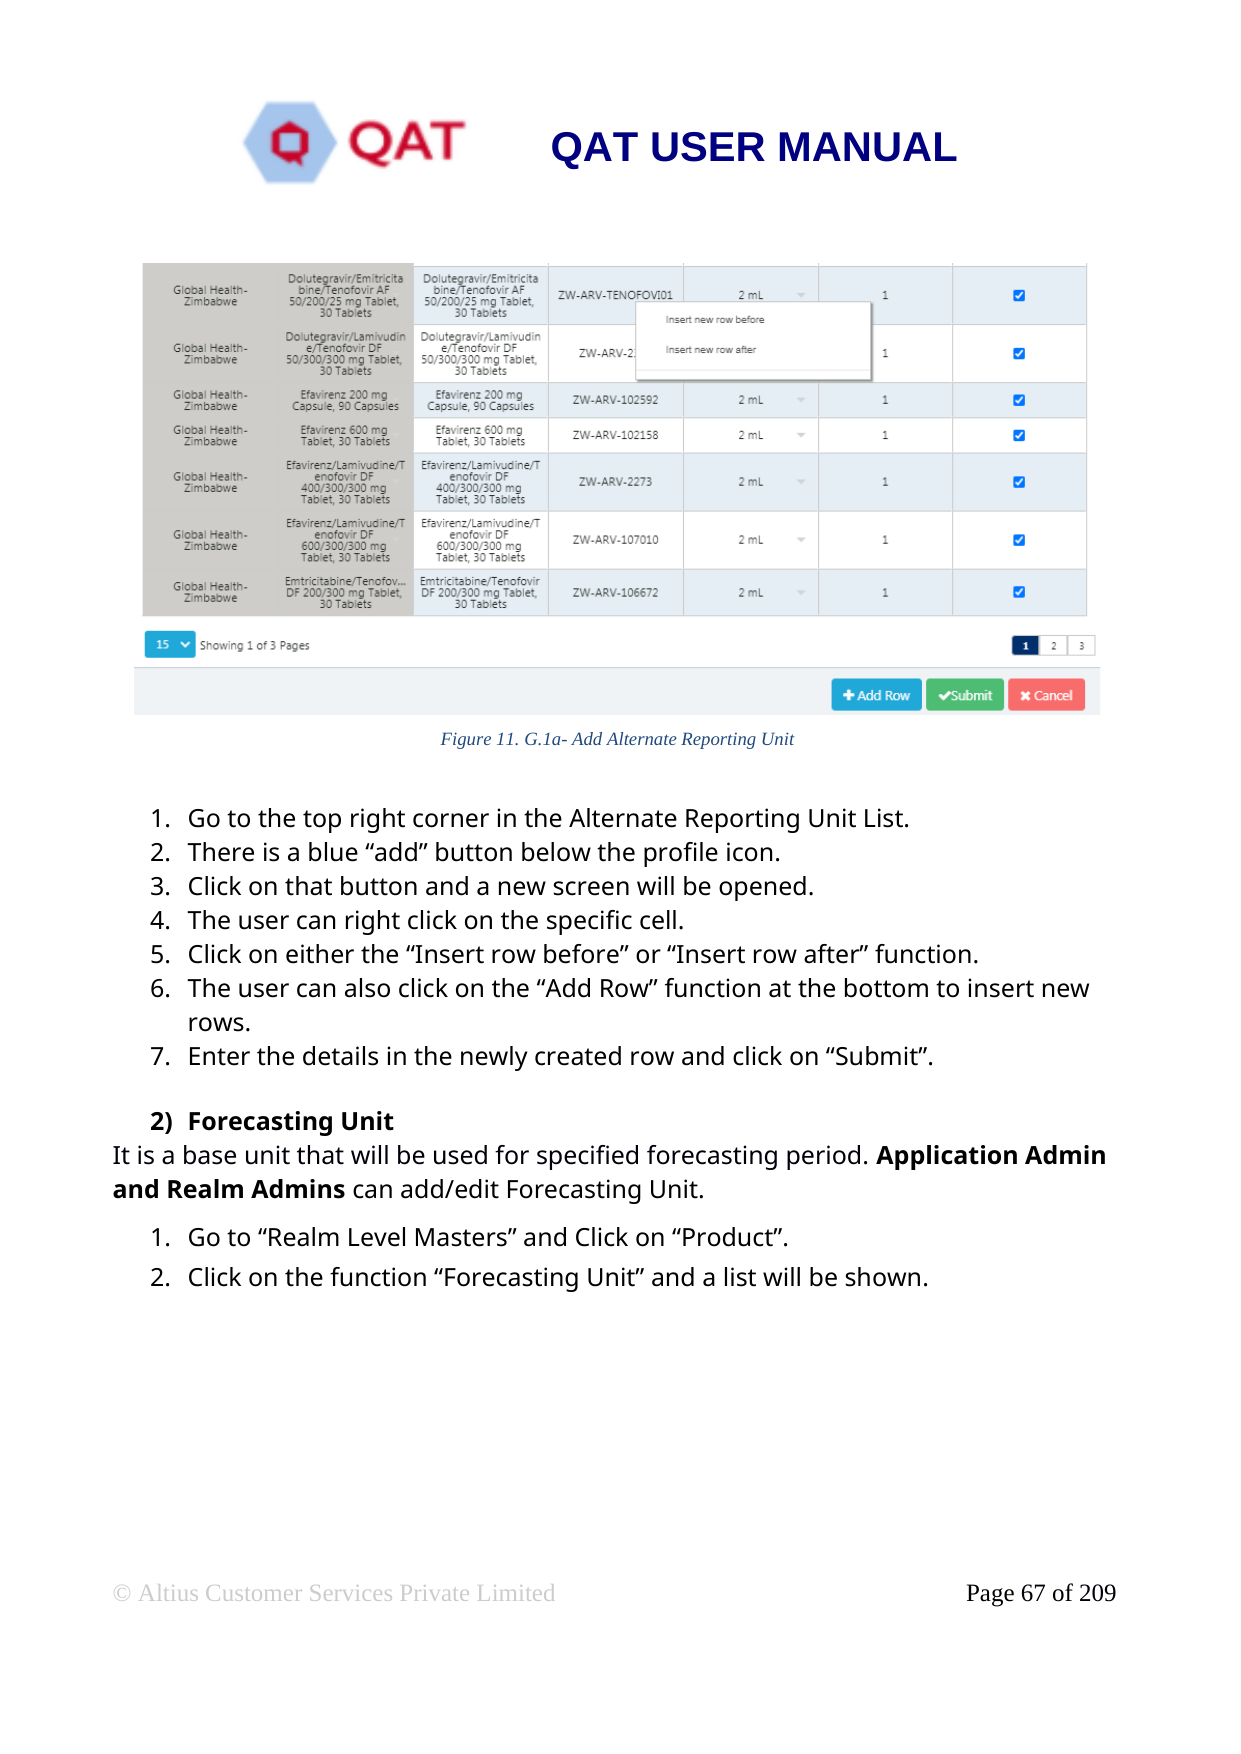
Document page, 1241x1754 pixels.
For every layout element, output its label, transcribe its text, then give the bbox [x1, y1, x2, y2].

list The user can right click on the specific cell. [150, 903, 1122, 937]
list Go to the top right corner in the Alternate Reporting Unit List. [150, 800, 1122, 834]
list Go to “Realm Level Masters” and Click on “Product”. [150, 1219, 1122, 1253]
list The user can also click on the “Add Row” function at the bottom to insert new rows. [150, 971, 1122, 1039]
list Forecasting Unit [150, 1103, 1122, 1138]
list Click on either the “Insert row before” or “Insert row after” function. [150, 937, 1122, 971]
list Click on that button and a new screen will be opened. [150, 868, 1122, 903]
text It is a base unit that will be used for specified forecasting period. Application Admin and Realm Admins can add/edit Forecasting Unit. [112, 1138, 1122, 1206]
text Figure 11. G.1a- Add Alternate Reporting Unit [112, 727, 1122, 749]
picture [229, 98, 484, 189]
list Enter the details in the newly created row and click on “Submit”. [150, 1039, 1122, 1073]
list There is a blue “add” button below the profile icon. [150, 834, 1122, 868]
picture [134, 263, 1101, 715]
list Click on the function “Forecasting Unit” and a list will be shown. [150, 1260, 1122, 1294]
